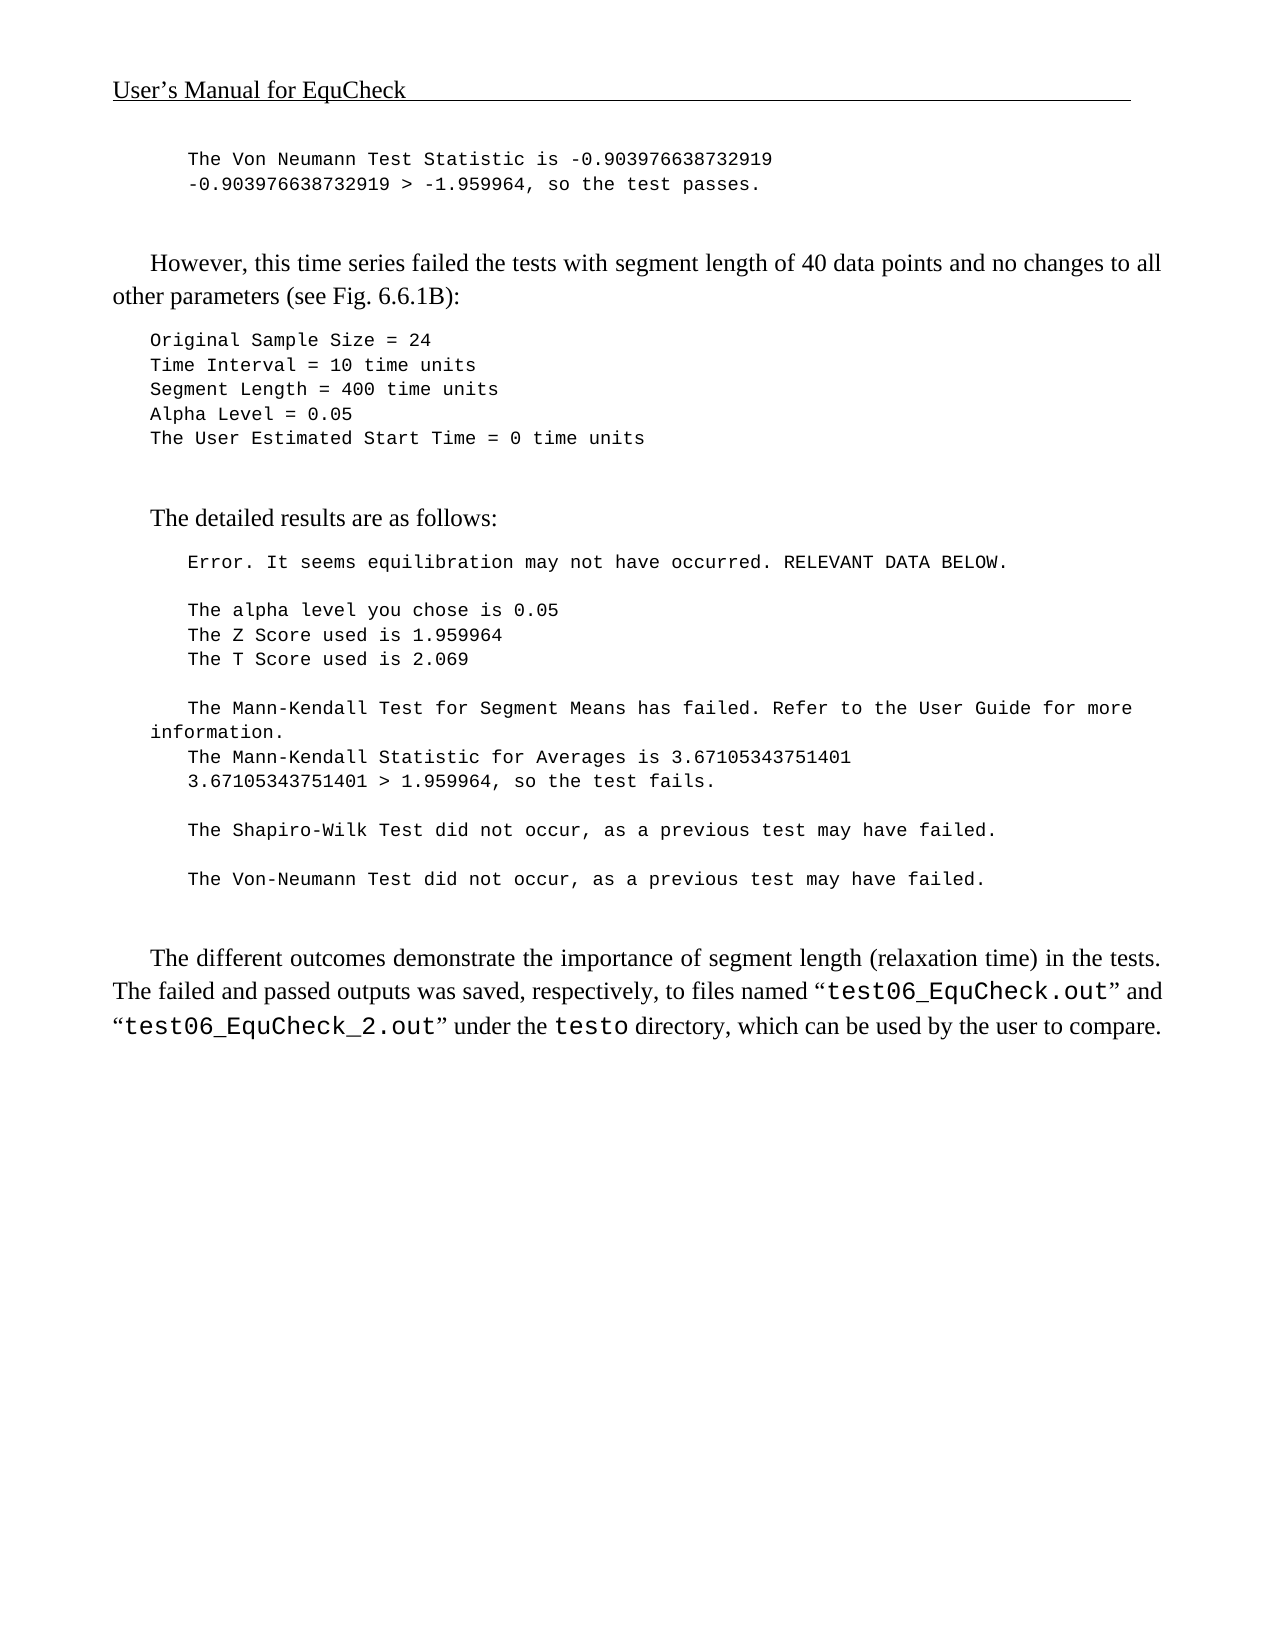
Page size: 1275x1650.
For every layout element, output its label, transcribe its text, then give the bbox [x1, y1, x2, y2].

text Time Interval = 10 time units [112, 356, 1162, 377]
text Original Sample Size = 24 [112, 331, 1162, 352]
text The Shapiro-Wilk Test did not occur, as a previous test may have failed. [150, 821, 1162, 842]
text The Von Neumann Test Statistic is -0.903976638732919 [150, 150, 1162, 171]
text The detailed results are as follows: [112, 503, 1162, 531]
text The alpha level you chose is 0.05 [150, 601, 1162, 622]
text The T Score used is 2.069 [150, 650, 1162, 671]
text The Mann-Kendall Test for Segment Means has failed. Refer to the User Guide for more information. [150, 699, 1162, 744]
text However, this time series failed the tests with segment length of 40 data points and no changes to all other parameters (see Fig. 6.6.1B): [112, 248, 1162, 310]
text The Z Score used is 1.959964 [150, 626, 1162, 647]
text The Mann-Kendall Statistic for Averages is 3.67105343751401 [150, 747, 1162, 769]
text Segment Length = 400 time units [112, 380, 1162, 401]
text 3.67105343751401 > 1.959964, so the test fails. [150, 772, 1162, 793]
text The Von-Neumann Test did not occur, as a previous test may have failed. [150, 869, 1162, 891]
text The User Estimated Start Time = 0 time units [112, 429, 1162, 450]
text Error. It seems equilibration may not have occurred. RELEVANT DATA BELOW. [150, 552, 1162, 574]
text -0.903976638732919 > -1.959964, so the test passes. [150, 174, 1162, 196]
text Alpha Level = 0.05 [112, 404, 1162, 426]
text The different outcomes demonstrate the importance of segment length (relaxation time) in the tests. The failed and passed outputs was saved, respectively, to files named “test06_EquCheck.out” and “test06_EquCheck_2.out” under the testo directory, which can be used by the user to compare. [112, 943, 1162, 1042]
